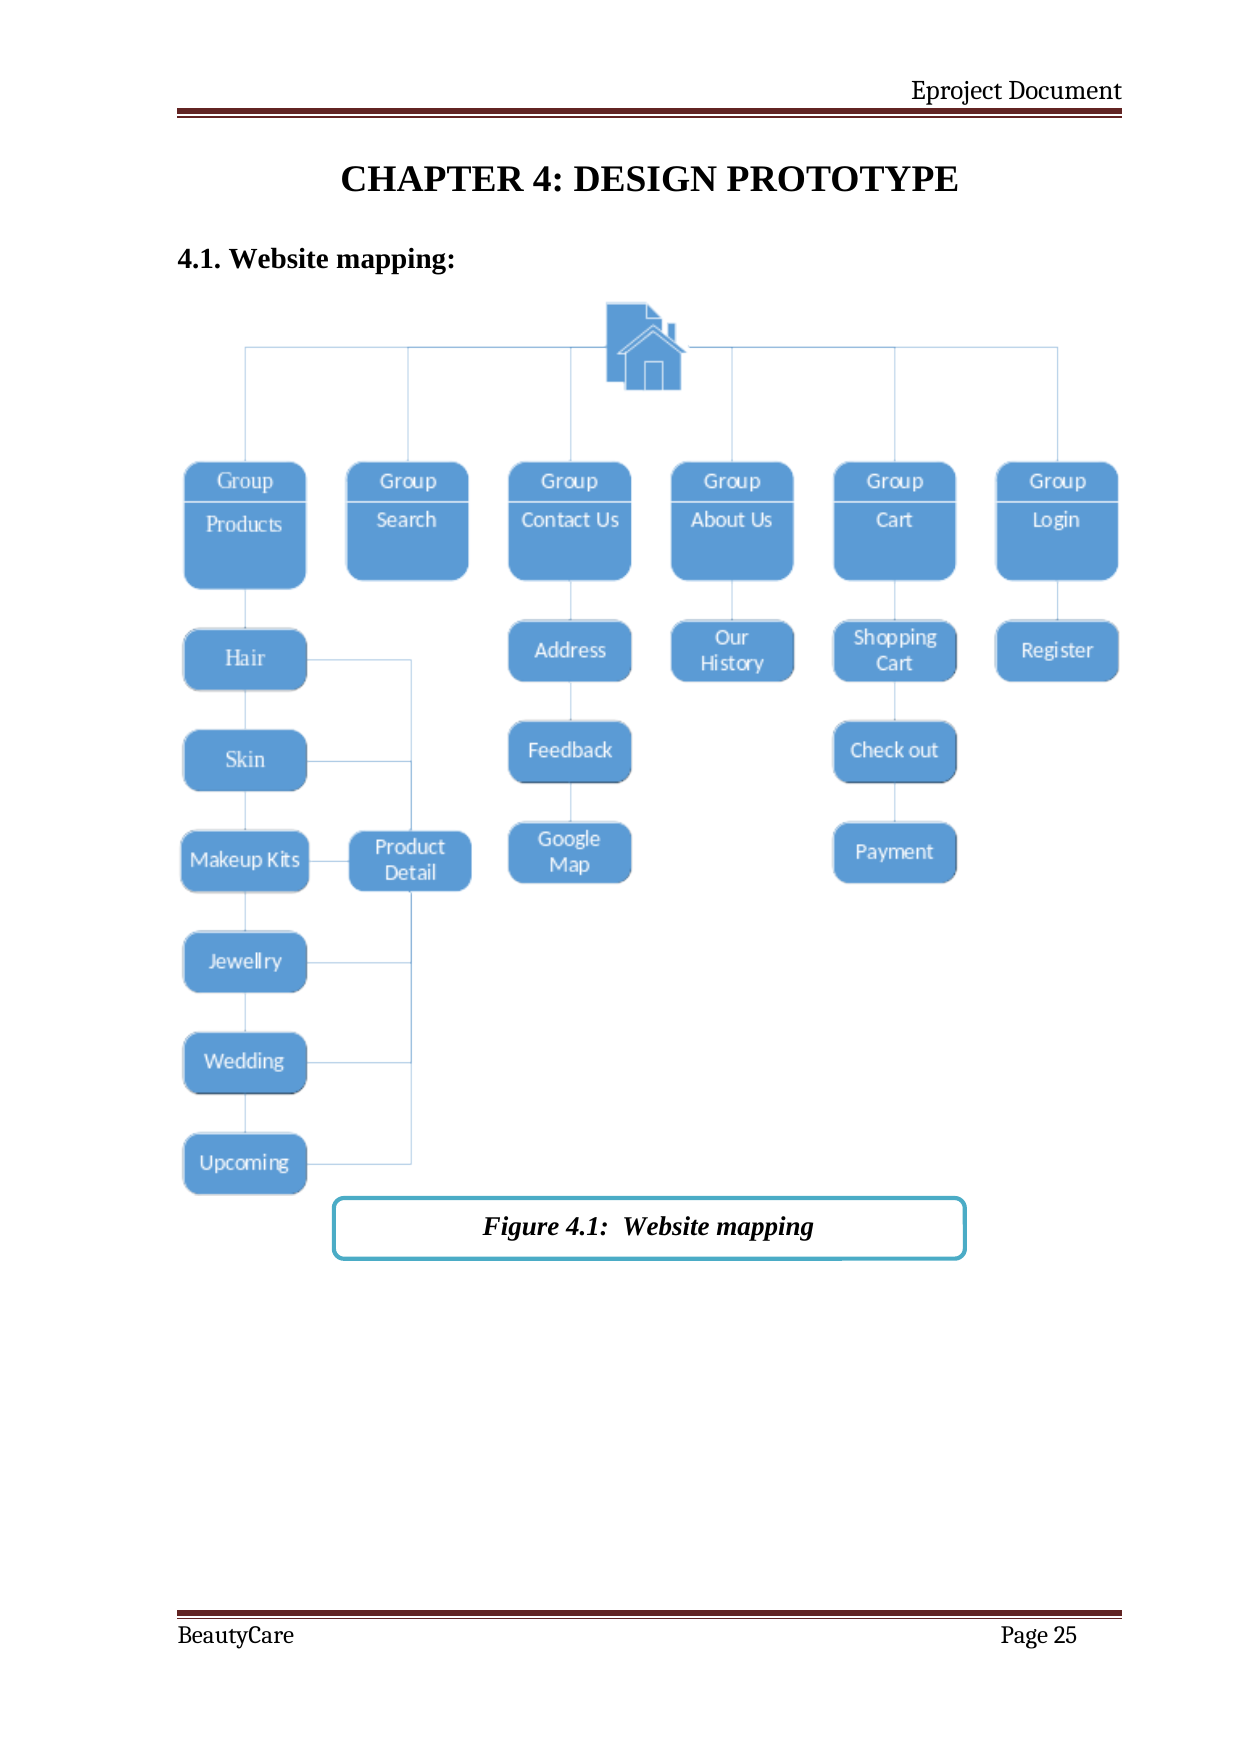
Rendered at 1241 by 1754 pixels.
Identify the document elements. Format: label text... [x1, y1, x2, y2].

subtitle CHAPTER 4: DESIGN PROTOTYPE [177, 157, 1122, 200]
subtitle 4.1. Website mapping: [177, 242, 1122, 275]
